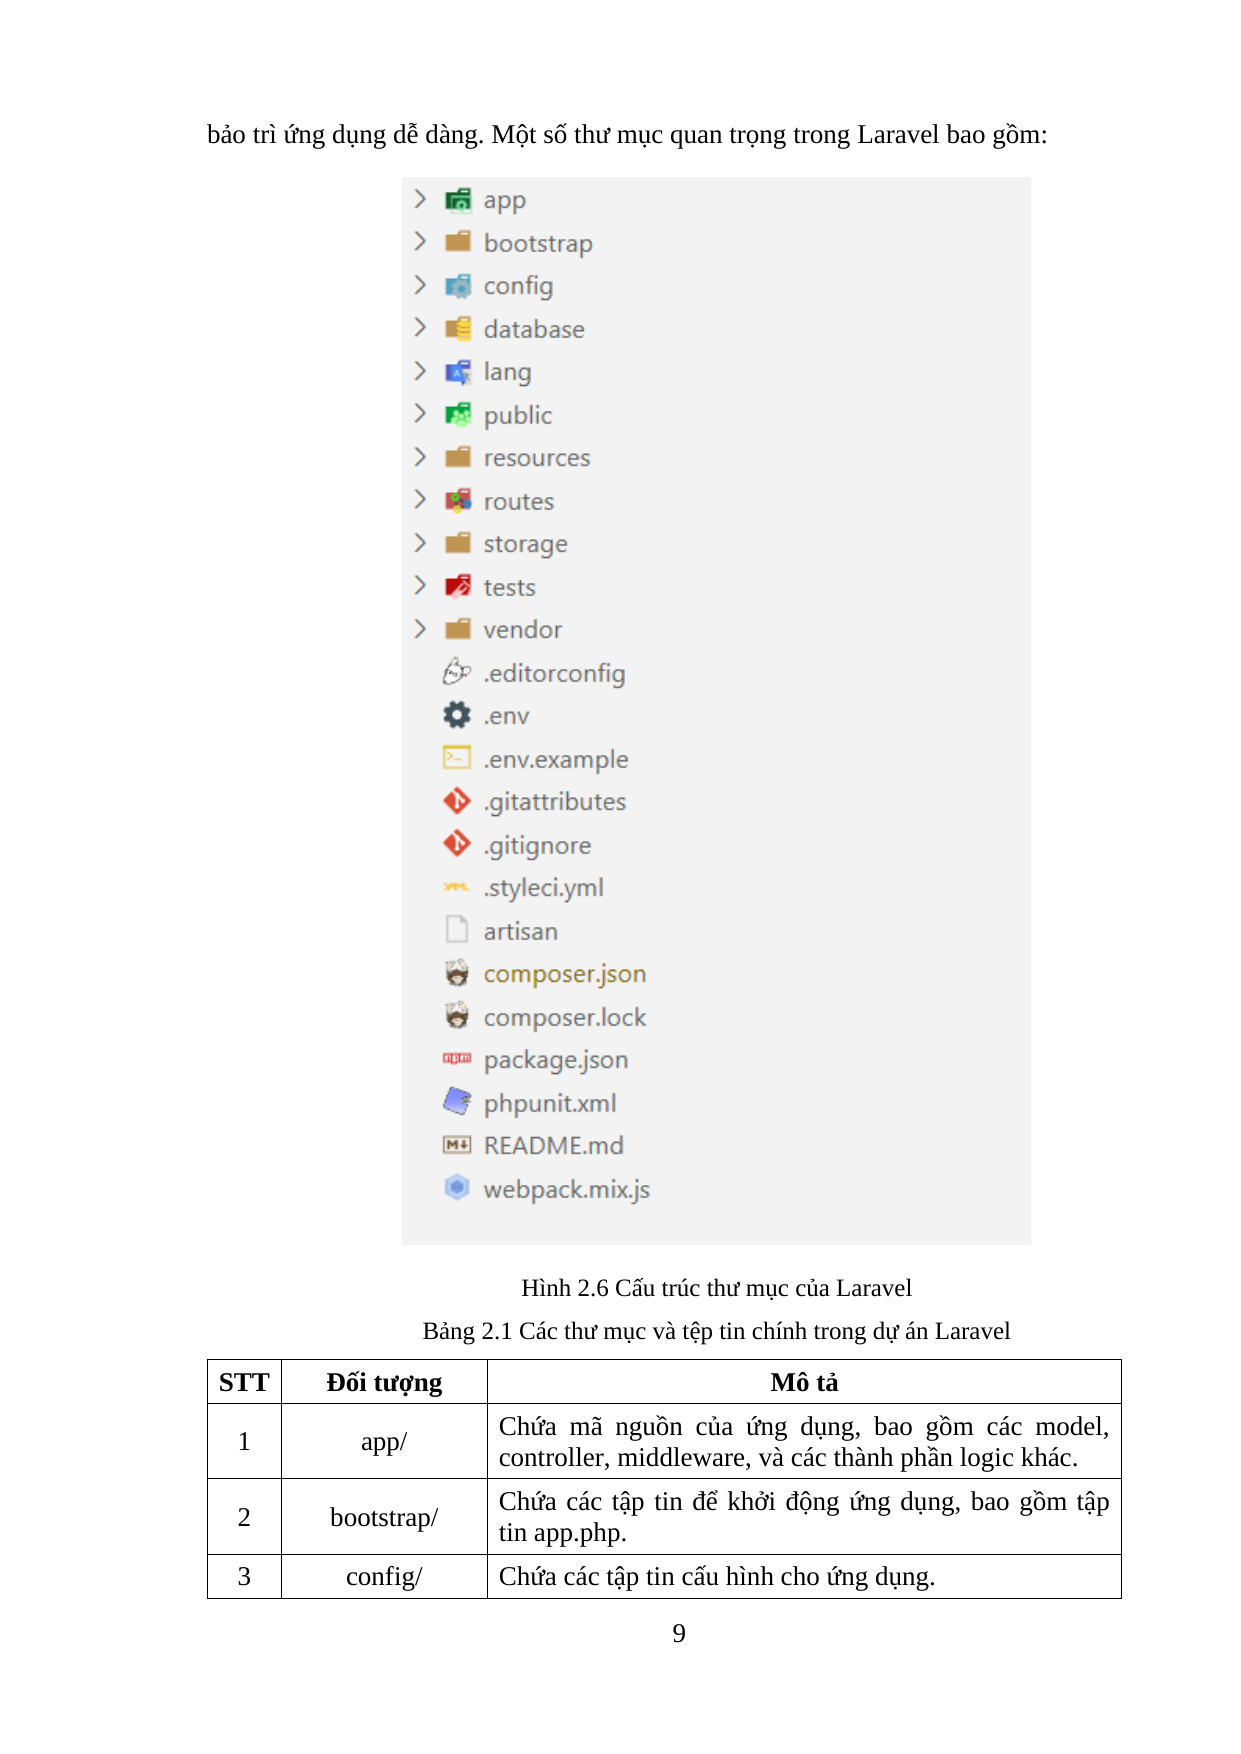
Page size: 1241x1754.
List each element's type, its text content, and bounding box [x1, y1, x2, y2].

table_cell app/ [282, 1404, 487, 1478]
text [207, 118, 1152, 149]
table_cell 1 [208, 1404, 281, 1478]
text Bảng 2.1 Các thư mục và tệp tin chính trong dự án Laravel [207, 1316, 1152, 1344]
table_cell Chứa mã nguồn của ứng dụng, bao gồm các model, controller, middleware, và các thành phần logic khác. [488, 1404, 1121, 1478]
table_header Đối tượng [282, 1360, 487, 1403]
table_header Mô tả [488, 1360, 1121, 1403]
table_cell Chứa các tập tin để khởi động ứng dụng, bao gồm tập tin app.php. [488, 1479, 1121, 1553]
table_cell Chứa các tập tin cấu hình cho ứng dụng. [488, 1555, 1121, 1597]
table_cell 2 [208, 1479, 281, 1553]
picture [401, 177, 1032, 1245]
text Hình 2.6 Cấu trúc thư mục của Laravel [207, 1273, 1152, 1301]
table_cell bootstrap/ [282, 1479, 487, 1553]
table_cell config/ [282, 1555, 487, 1597]
table_header STT [208, 1360, 281, 1403]
table_cell 3 [208, 1555, 281, 1597]
